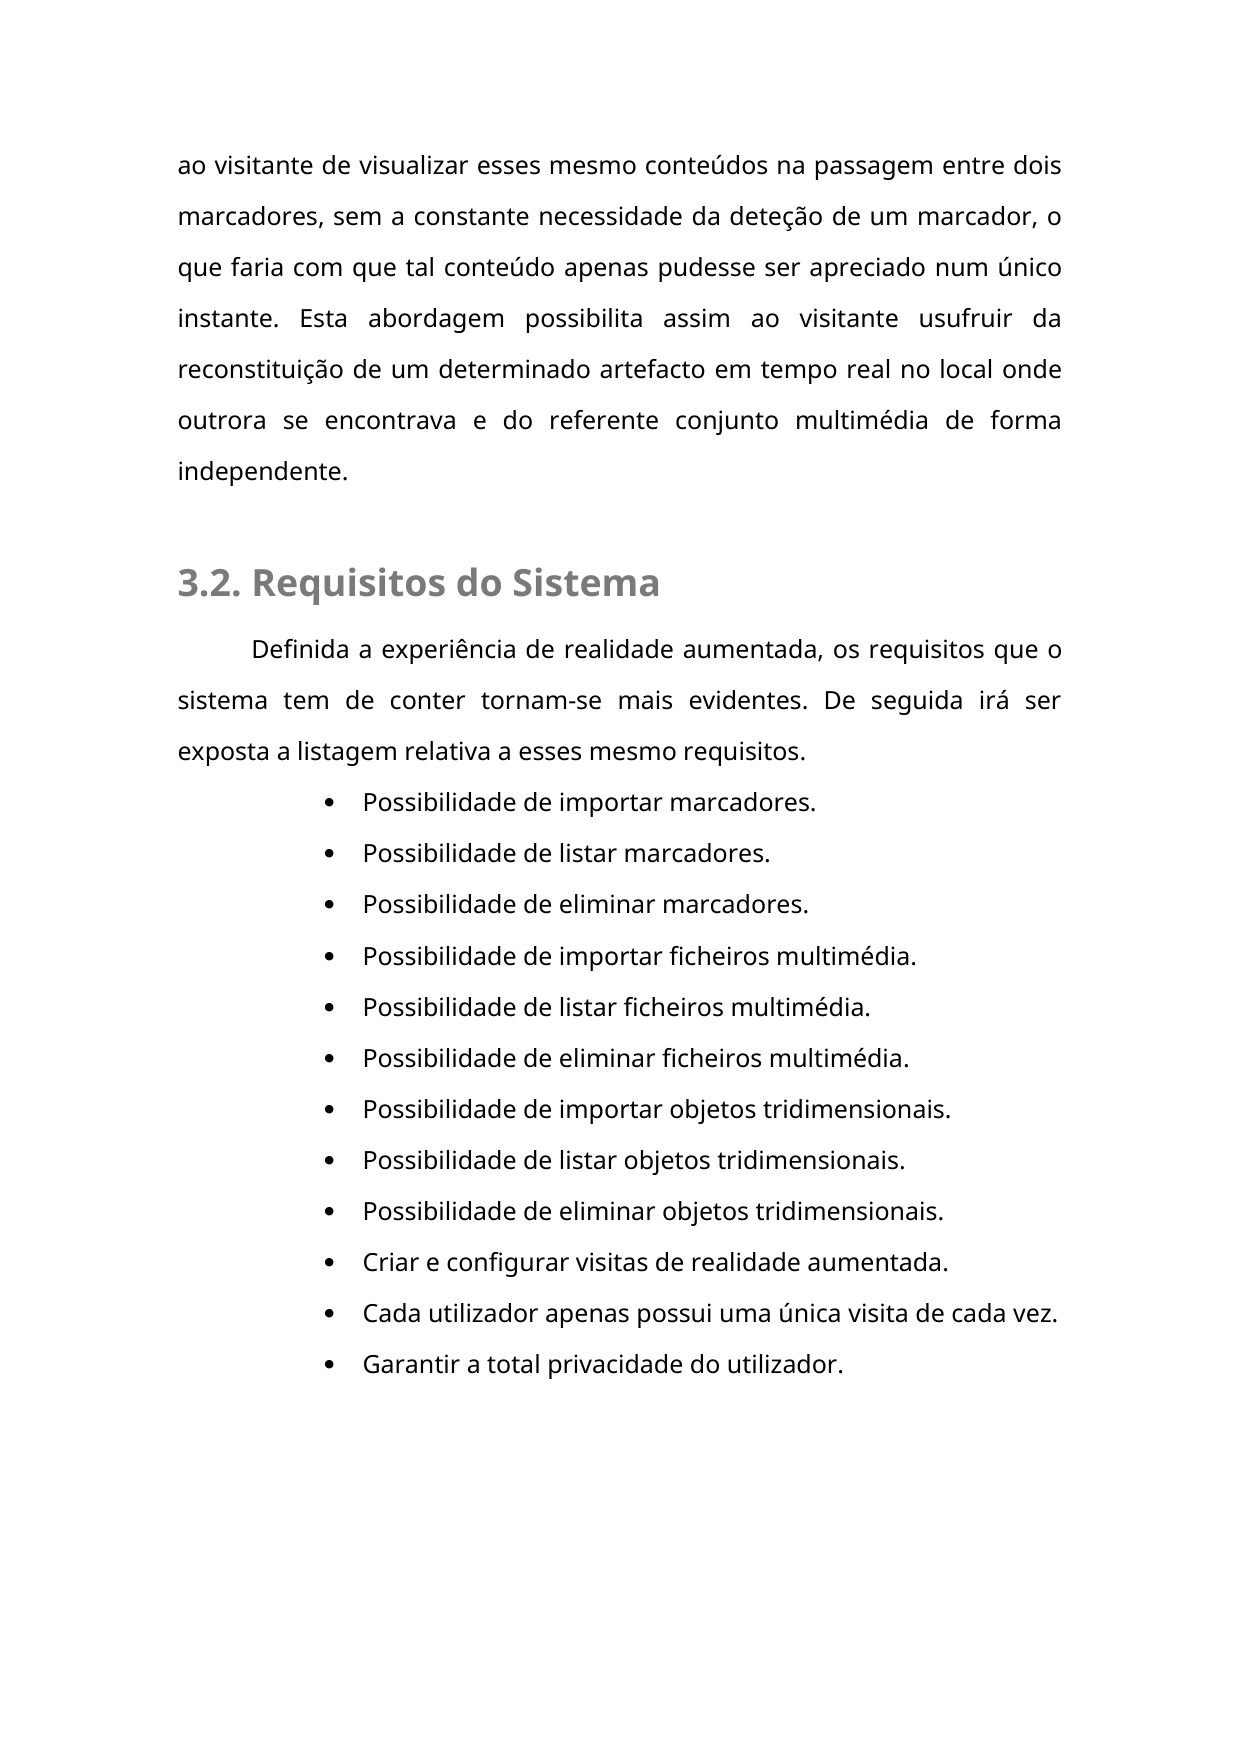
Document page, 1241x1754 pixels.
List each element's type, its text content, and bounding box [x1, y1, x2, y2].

list Possibilidade de listar ficheiros multimédia. [325, 989, 1063, 1023]
list Possibilidade de eliminar ficheiros multimédia. [325, 1040, 1063, 1074]
list Possibilidade de importar marcadores. [325, 785, 1063, 819]
subtitle 3.2. Requisitos do Sistema [177, 556, 1063, 607]
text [177, 148, 1063, 488]
list Garantir a total privacidade do utilizador. [325, 1347, 1063, 1381]
list Cada utilizador apenas possui uma única visita de cada vez. [325, 1296, 1063, 1329]
list Criar e configurar visitas de realidade aumentada. [325, 1244, 1063, 1278]
list Possibilidade de importar ficheiros multimédia. [325, 938, 1063, 972]
text Definida a experiência de realidade aumentada, os requisitos que o sistema tem de conter tornam-se mais evidentes. De seguida irá ser exposta a listagem relativa a esses mesmo requisitos. [177, 632, 1063, 768]
list Possibilidade de listar objetos tridimensionais. [325, 1142, 1063, 1176]
list Possibilidade de listar marcadores. [325, 836, 1063, 870]
list Possibilidade de eliminar objetos tridimensionais. [325, 1193, 1063, 1227]
list Possibilidade de importar objetos tridimensionais. [325, 1091, 1063, 1125]
list Possibilidade de eliminar marcadores. [325, 887, 1063, 921]
